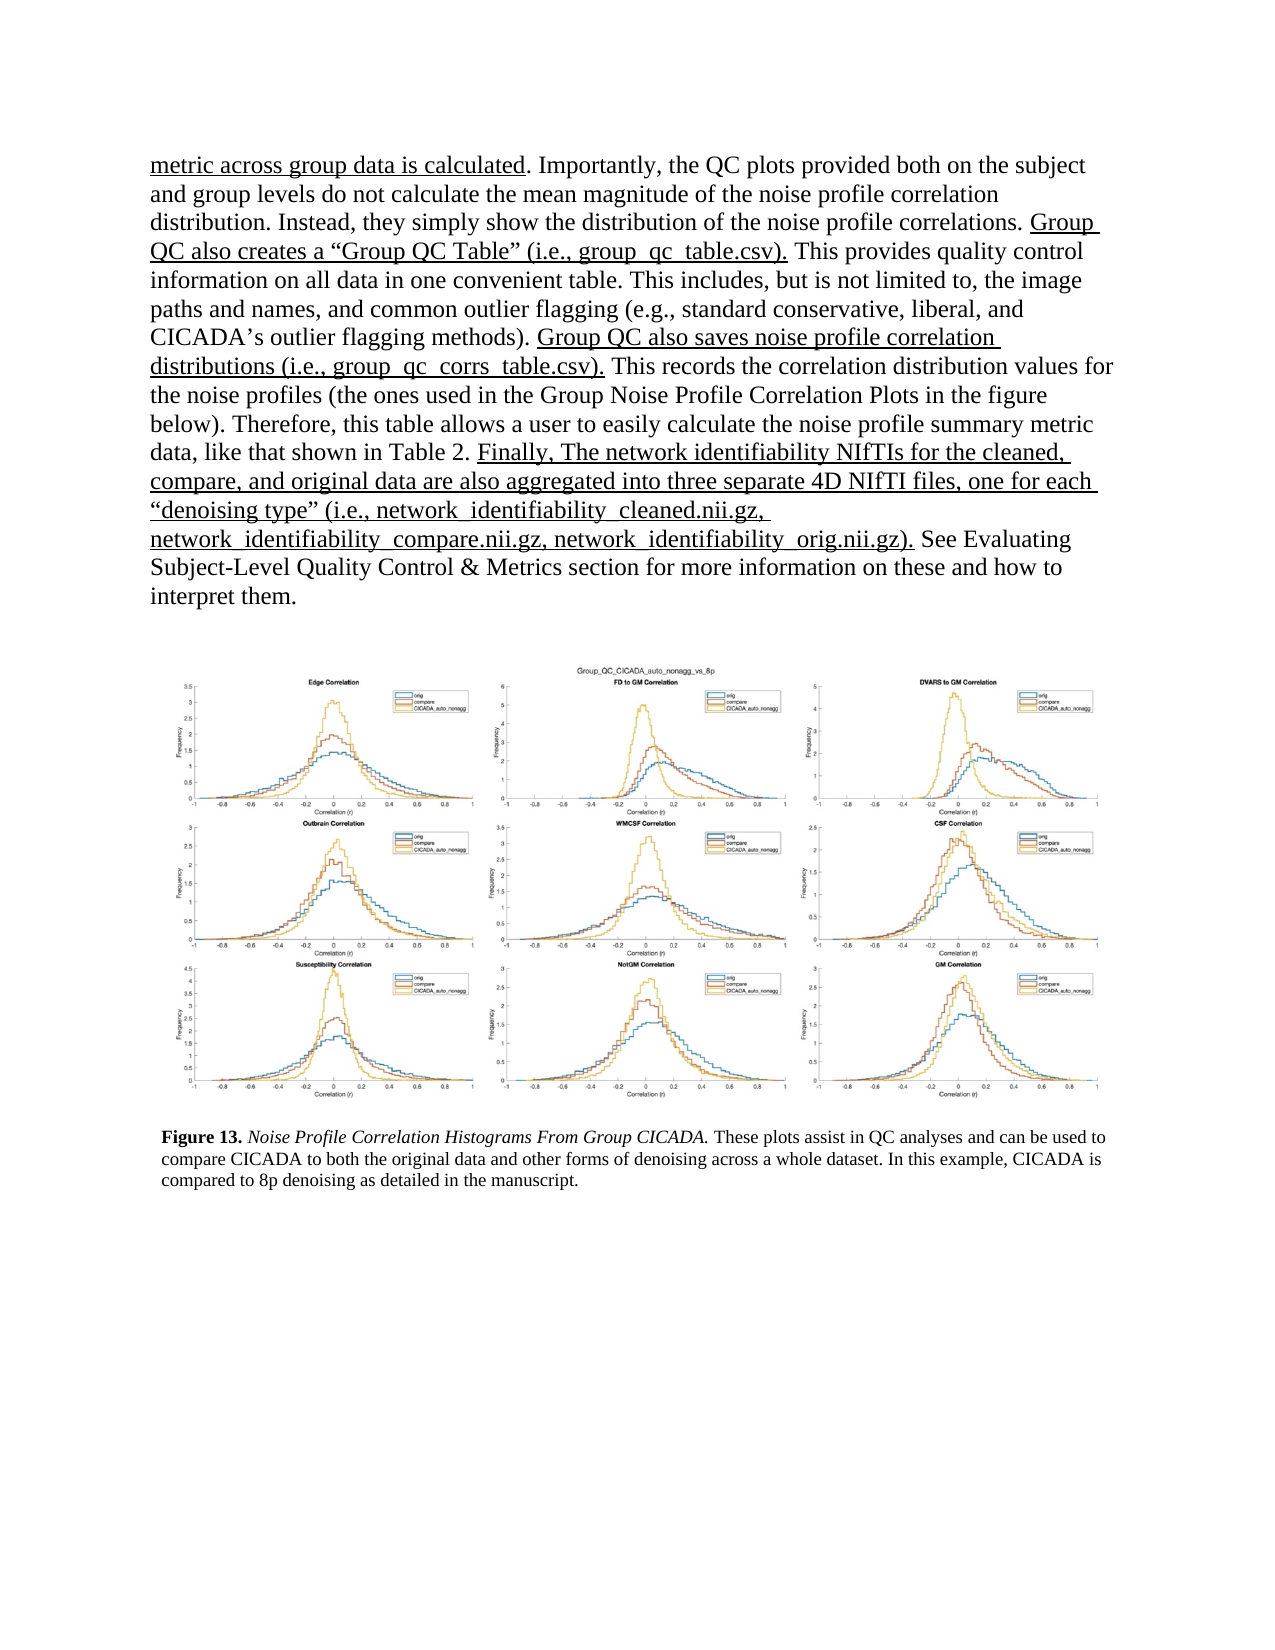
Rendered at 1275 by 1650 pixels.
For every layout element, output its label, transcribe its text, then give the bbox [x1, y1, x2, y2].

table_cell Figure 13. Noise Profile Correlation Histograms From Group CICADA. These plots assist in QC analyses and can be used to compare CICADA to both the original data and other forms of denoising across a whole dataset. In this example, CICADA is compared to 8p denoising as detailed in the manuscript. [150, 1126, 1124, 1191]
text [150, 150, 1125, 610]
picture [176, 667, 1098, 1098]
table_header [150, 668, 1124, 1126]
